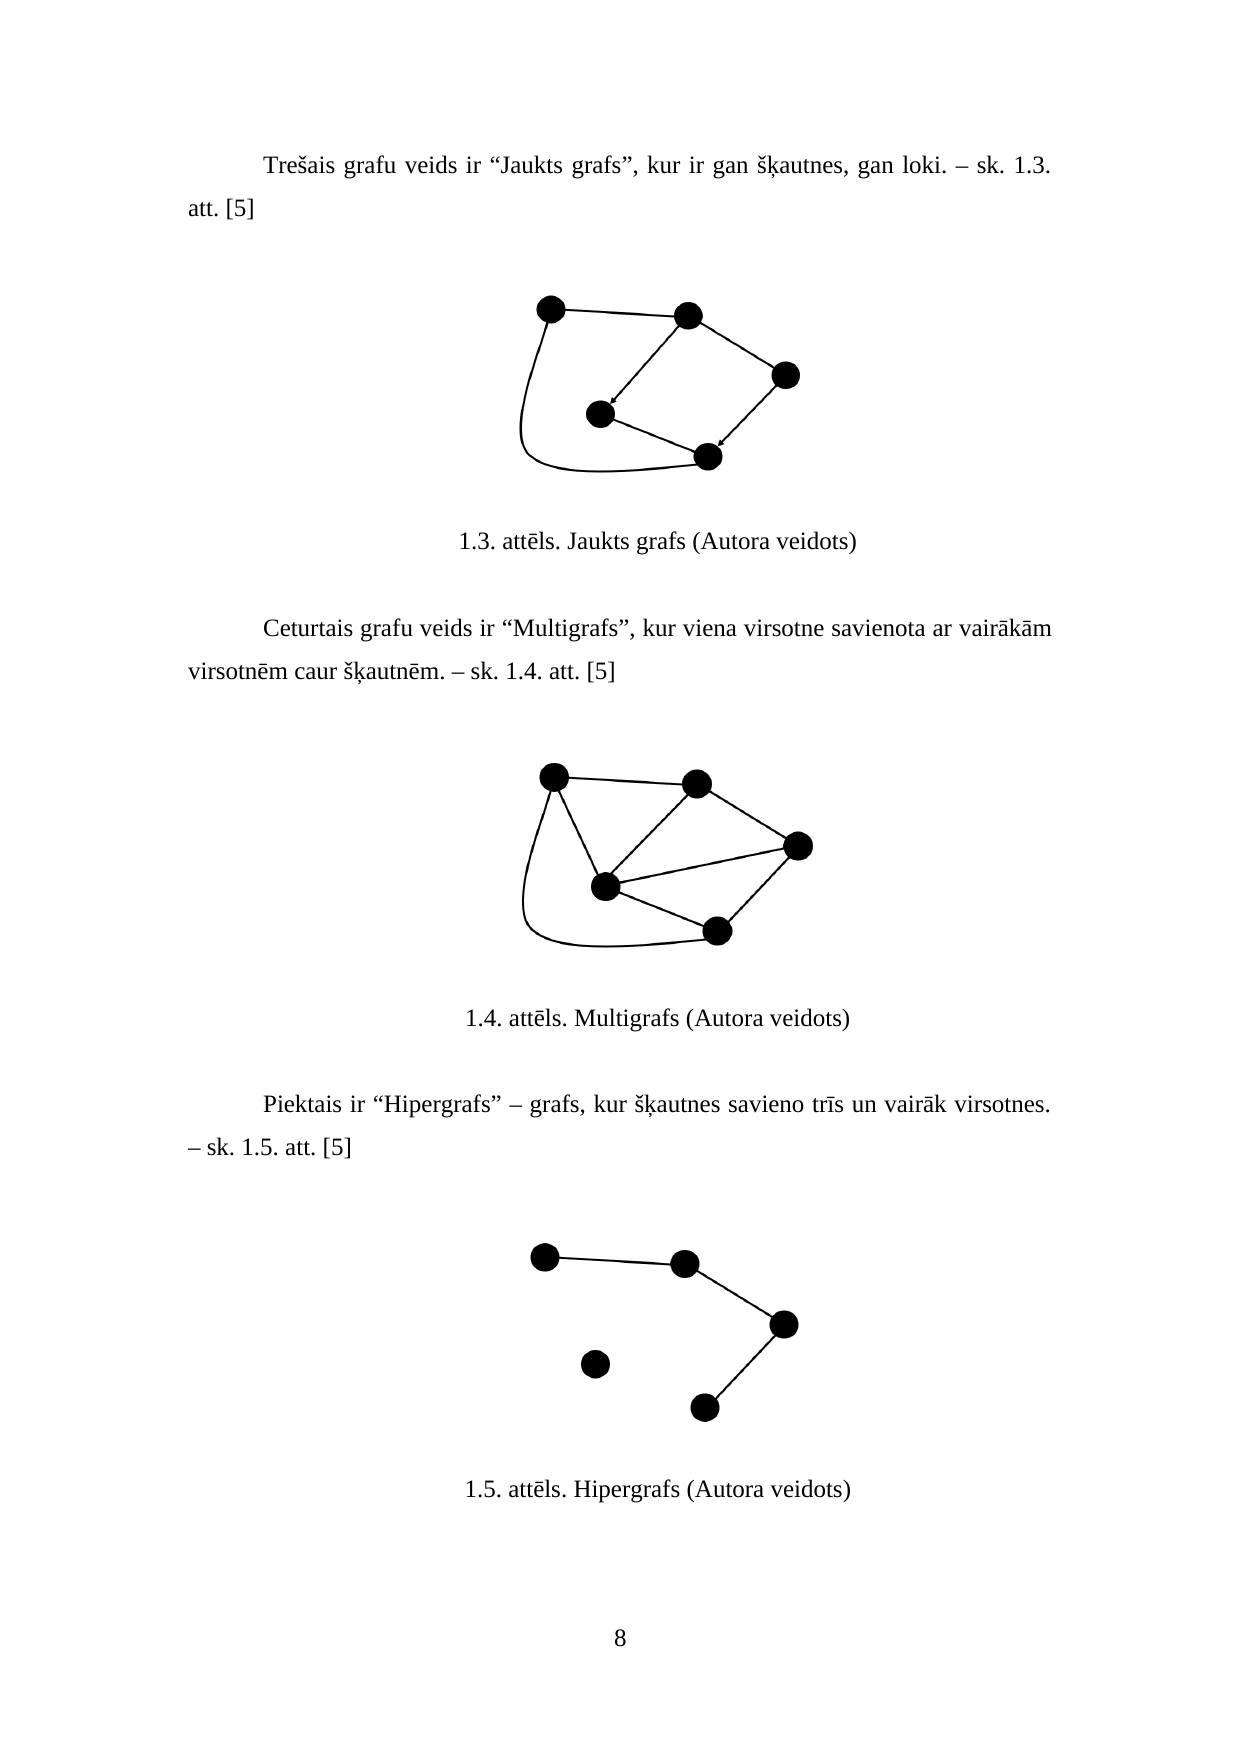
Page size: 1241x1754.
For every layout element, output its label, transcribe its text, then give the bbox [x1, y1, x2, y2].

text 1.4. attēls. Multigrafs (Autora veidots) [188, 1003, 1052, 1032]
text Trešais grafu veids ir “Jaukts grafs”, kur ir gan šķautnes, gan loki. – sk. 1.3. att. [5] [188, 150, 1052, 222]
picture [489, 279, 826, 512]
text Ceturtais grafu veids ir “Multigrafs”, kur viena virsotne savienota ar vairākām virsotnēm caur šķautnēm. – sk. 1.4. att. [5] [188, 613, 1052, 684]
text 1.5. attēls. Hipergrafs (Autora veidots) [188, 1474, 1052, 1503]
text Piektais ir “Hipergrafs” – grafs, kur šķautnes savieno trīs un vairāk virsotnes. – sk. 1.5. att. [5] [188, 1089, 1052, 1161]
text 1.3. attēls. Jaukts grafs (Autora veidots) [188, 526, 1052, 555]
picture [490, 1218, 825, 1460]
picture [480, 742, 836, 989]
